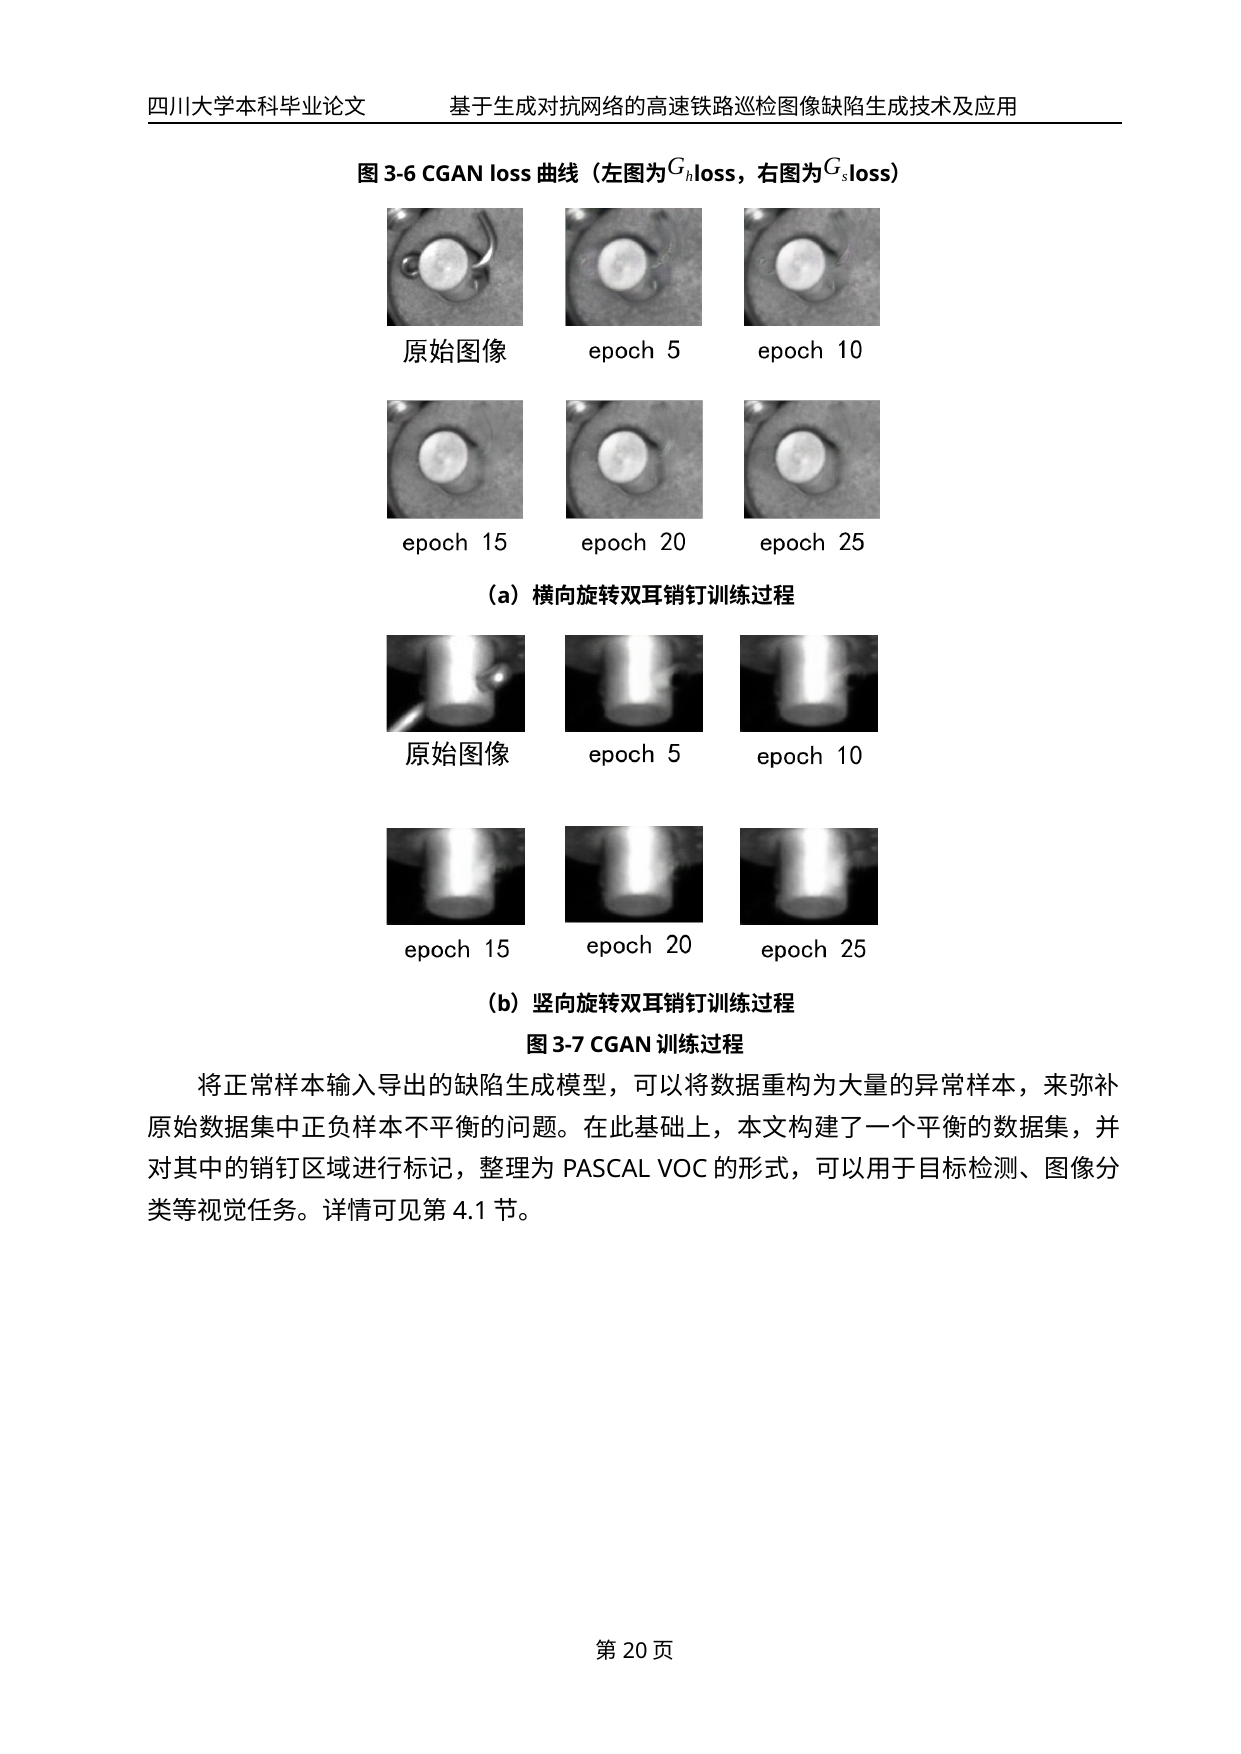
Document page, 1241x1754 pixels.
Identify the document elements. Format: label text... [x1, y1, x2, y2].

text 将正常样本输入导出的缺陷生成模型，可以将数据重构为大量的异常样本，来弥补原始数据集中正负样本不平衡的问题。在此基础上，本文构建了一个平衡的数据集，并对其中的销钉区域进行标记，整理为PASCAL VOC的形式，可以用于目标检测、图像分类等视觉任务。详情可见第4.1节。 [148, 1061, 1122, 1228]
text 图3-7 CGAN训练过程 [148, 1019, 1122, 1061]
picture [386, 635, 884, 978]
picture [384, 208, 882, 571]
text 图3-6 CGAN loss曲线（左图为loss，右图为loss） [148, 148, 1122, 189]
